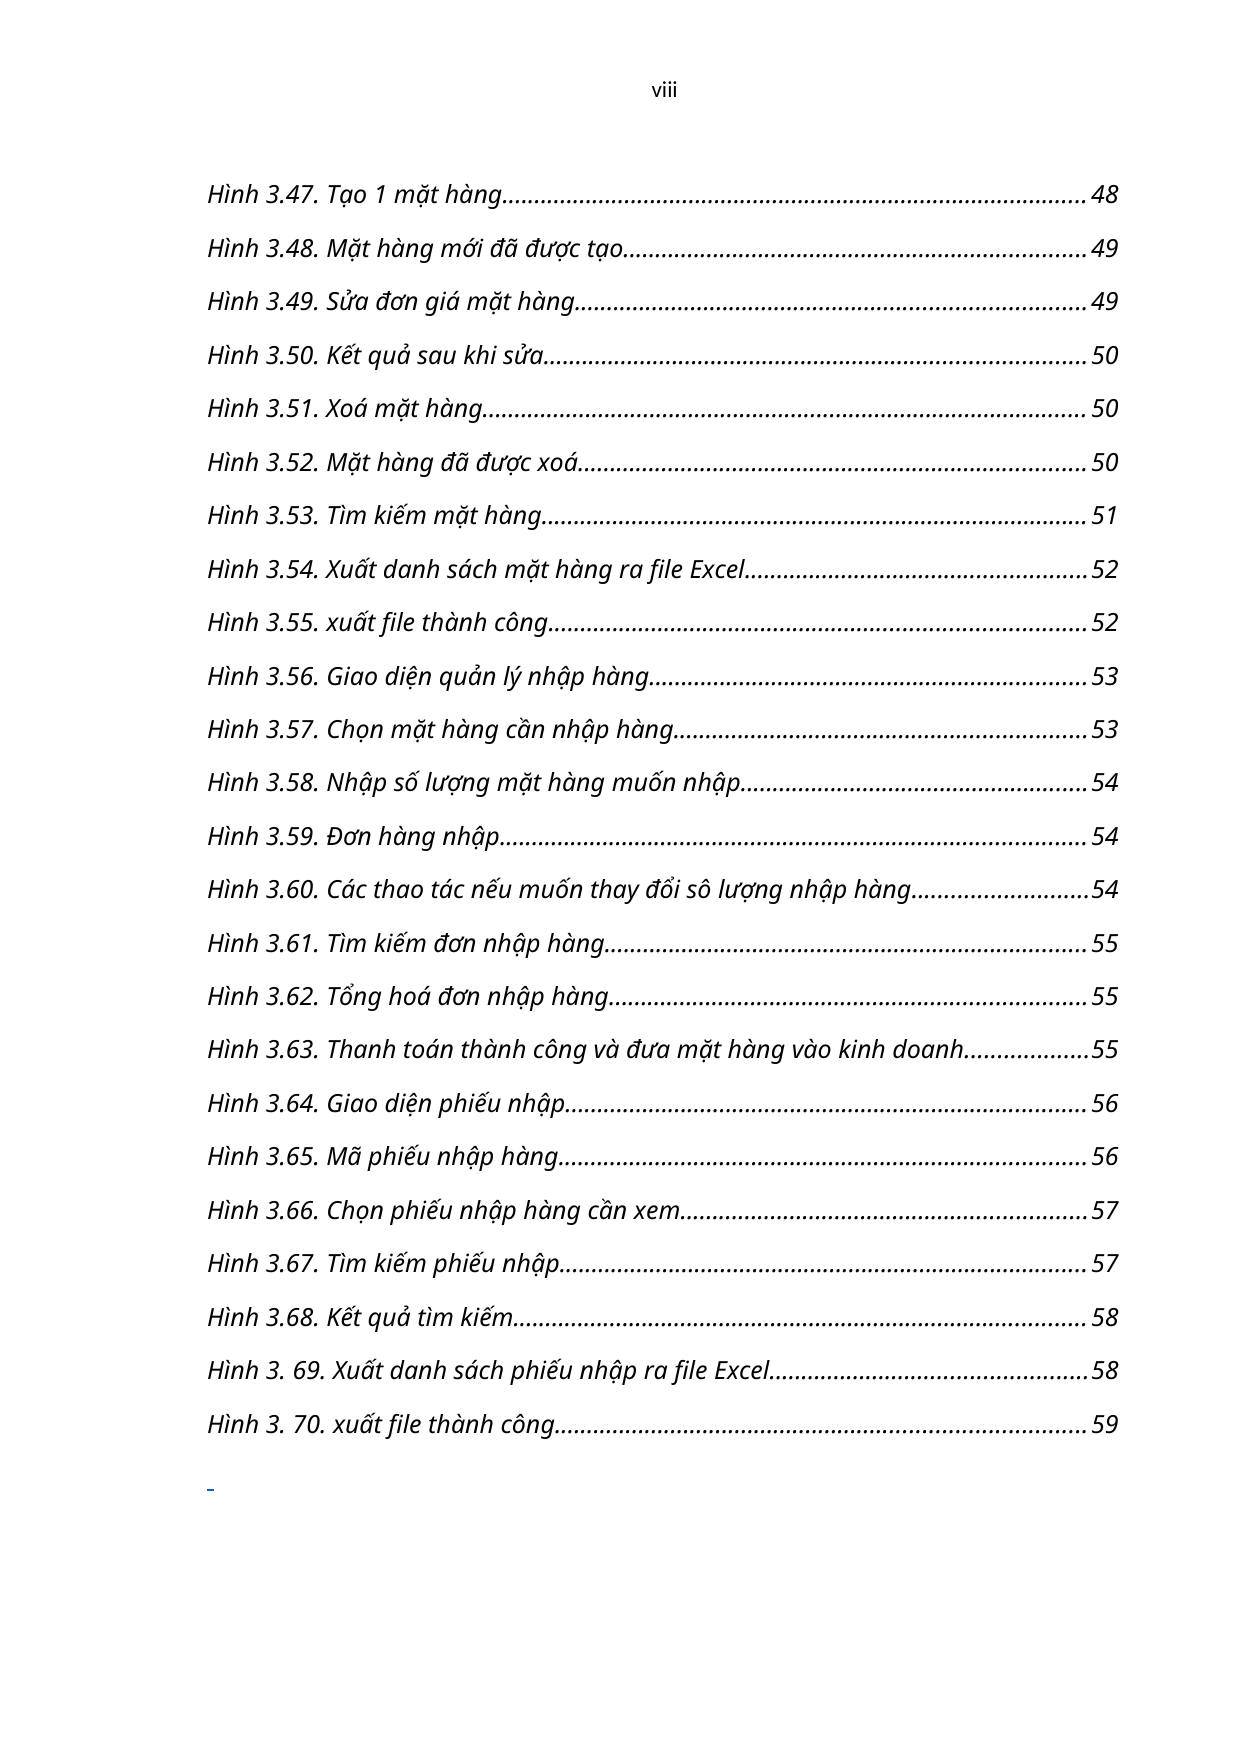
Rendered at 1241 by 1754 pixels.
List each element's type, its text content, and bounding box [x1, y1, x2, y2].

text Hình 3.49. Sửa đơn giá mặt hàng 49 [207, 284, 1122, 318]
text Hình 3.59. Đơn hàng nhập 54 [207, 818, 1122, 852]
text Hình 3.47. Tạo 1 mặt hàng 48 [207, 177, 1122, 211]
text Hình 3.62. Tổng hoá đơn nhập hàng 55 [207, 979, 1122, 1013]
text Hình 3.67. Tìm kiếm phiếu nhập 57 [207, 1246, 1122, 1280]
text Hình 3.61. Tìm kiếm đơn nhập hàng 55 [207, 925, 1122, 959]
text Hình 3.56. Giao diện quản lý nhập hàng 53 [207, 658, 1122, 692]
text Hình 3.53. Tìm kiếm mặt hàng 51 [207, 498, 1122, 532]
text Hình 3. 70. xuất file thành công 59 [207, 1406, 1122, 1440]
text Hình 3.48. Mặt hàng mới đã được tạo 49 [207, 231, 1122, 265]
text Hình 3.60. Các thao tác nếu muốn thay đổi sô lượng nhập hàng 54 [207, 872, 1122, 906]
text Hình 3.65. Mã phiếu nhập hàng 56 [207, 1139, 1122, 1173]
text Hình 3.68. Kết quả tìm kiếm 58 [207, 1299, 1122, 1333]
text Hình 3.54. Xuất danh sách mặt hàng ra file Excel 52 [207, 551, 1122, 585]
text Hình 3.63. Thanh toán thành công và đưa mặt hàng vào kinh doanh 55 [207, 1032, 1122, 1066]
text Hình 3.57. Chọn mặt hàng cần nhập hàng 53 [207, 712, 1122, 746]
text Hình 3.64. Giao diện phiếu nhập 56 [207, 1086, 1122, 1120]
text Hình 3.55. xuất file thành công 52 [207, 605, 1122, 639]
text Hình 3.52. Mặt hàng đã được xoá 50 [207, 444, 1122, 478]
text Hình 3.50. Kết quả sau khi sửa 50 [207, 337, 1122, 372]
text Hình 3. 69. Xuất danh sách phiếu nhập ra file Excel 58 [207, 1353, 1122, 1387]
text Hình 3.66. Chọn phiếu nhập hàng cần xem 57 [207, 1192, 1122, 1227]
text Hình 3.51. Xoá mặt hàng 50 [207, 391, 1122, 425]
text Hình 3.58. Nhập số lượng mặt hàng muốn nhập 54 [207, 765, 1122, 799]
